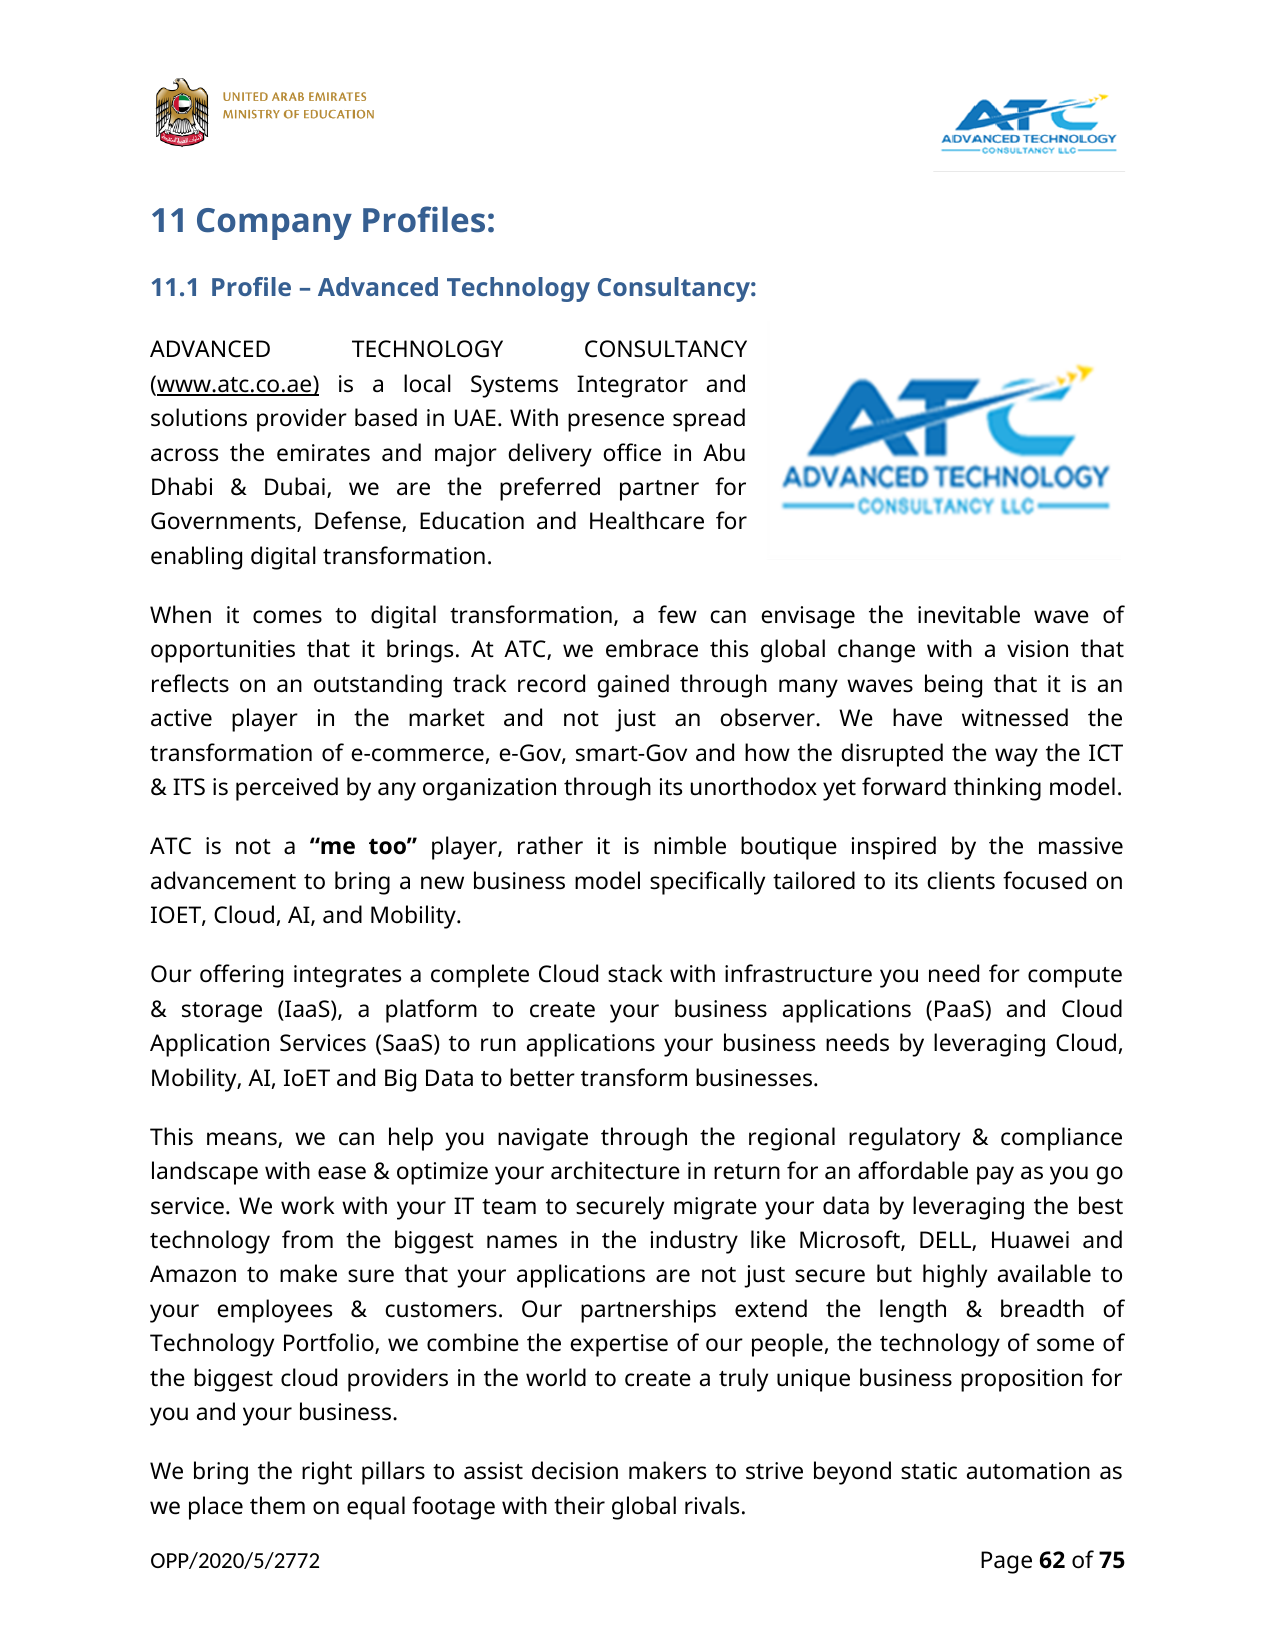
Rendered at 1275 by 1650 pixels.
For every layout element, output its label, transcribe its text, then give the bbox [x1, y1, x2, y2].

subtitle Profile – Advanced Technology Consultancy: [150, 269, 1125, 303]
picture [764, 321, 1121, 559]
subtitle Company Profiles: [150, 197, 1125, 242]
text ATC is not a “me too” player, rather it is nimble boutique inspired by the massive advancement to bring a new business model specifically tailored to its clients focused on IOET, Cloud, AI, and Mobility. [150, 830, 1125, 930]
picture [932, 76, 1125, 172]
text This means, we can help you navigate through the regional regulatory & compliance landscape with ease & optimize your architecture in return for an affordable pay as you go service. We work with your IT team to securely migrate your data by leveraging the best technology from the biggest names in the industry like Microsoft, DELL, Huawei and Amazon to make sure that your applications are not just secure but highly available to your employees & customers. Our partnerships extend the length & breadth of Technology Portfolio, we combine the expertise of our people, the technology of some of the biggest cloud providers in the world to create a truly unique business proposition for you and your business. [150, 1121, 1125, 1427]
picture [150, 75, 376, 150]
text When it comes to digital transformation, a few can envisage the inevitable wave of opportunities that it brings. At ATC, we embrace this global change with a vision that reflects on an outstanding track record gained through many waves being that it is an active player in the market and not just an observer. We have witnessed the transformation of e-commerce, e-Gov, smart-Gov and how the disrupted the way the ICT & ITS is perceived by any organization through its unorthodox yet forward thinking model. [150, 599, 1125, 802]
text Our offering integrates a complete Cloud stack with infrastructure you need for compute & storage (IaaS), a platform to create your business applications (PaaS) and Cloud Application Services (SaaS) to run applications your business needs by leveraging Cloud, Mobility, AI, IoET and Big Data to better transform businesses. [150, 958, 1125, 1093]
text We bring the right pillars to assist decision makers to strive beyond static automation as we place them on equal footage with their global rivals. [150, 1455, 1125, 1521]
